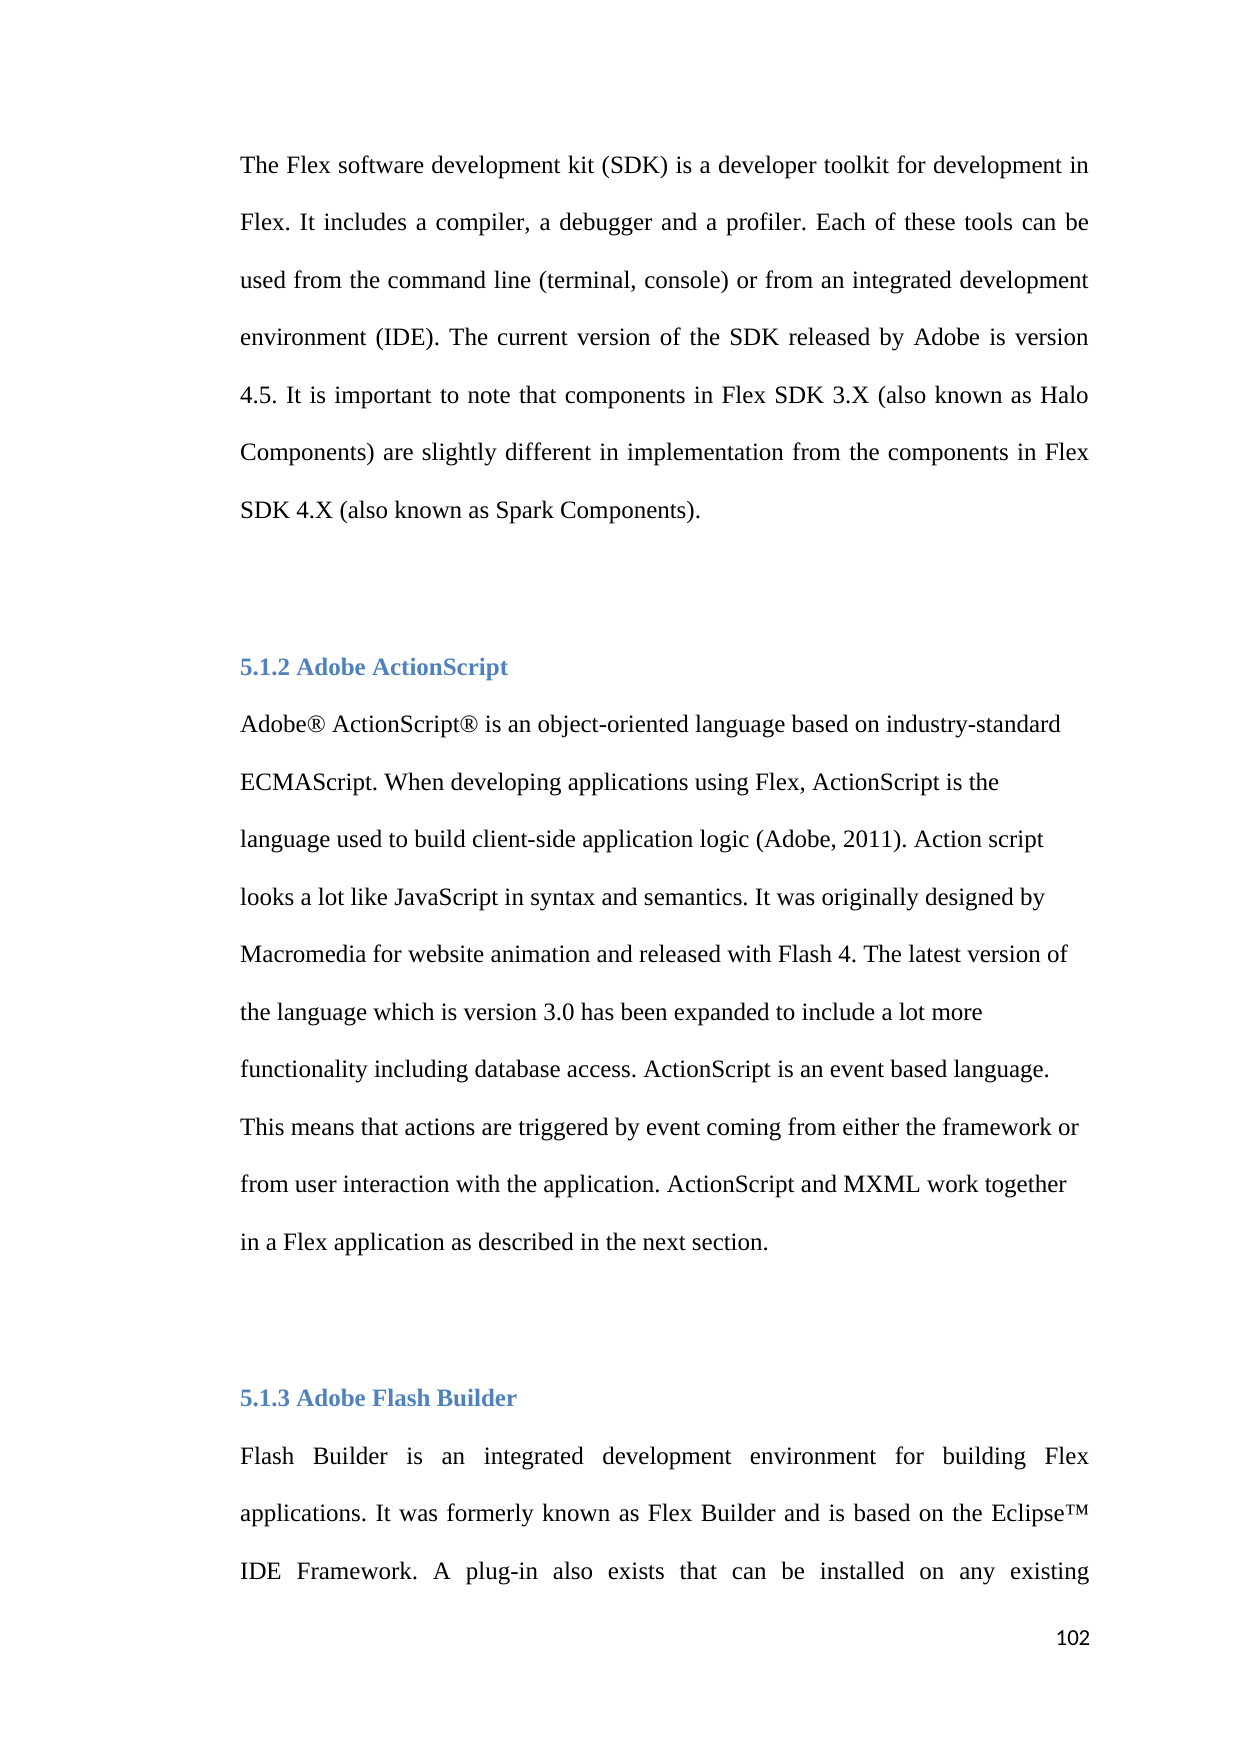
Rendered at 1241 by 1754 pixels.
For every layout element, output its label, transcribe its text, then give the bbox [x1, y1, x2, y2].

text Adobe® ActionScript® is an object-oriented language based on industry-standard ECMAScript. When developing applications using Flex, ActionScript is the language used to build client-side application logic (Adobe, 2011). Action script looks a lot like JavaScript in syntax and semantics. It was originally designed by Macromedia for website animation and released with Flash 4. The latest version of the language which is version 3.0 has been expanded to include a lot more functionality including database access. ActionScript is an event based language. This means that actions are triggered by event coming from either the framework or from user interaction with the application. ActionScript and MXML work together in a Flex application as described in the next section. [240, 709, 1090, 1255]
subtitle 5.1.2 Adobe ActionScript [240, 652, 1090, 680]
subtitle 5.1.3 Adobe Flash Builder [240, 1383, 1090, 1412]
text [240, 1441, 1090, 1584]
text The Flex software development kit (SDK) is a developer toolkit for development in Flex. It includes a compiler, a debugger and a profiler. Each of these tools can be used from the command line (terminal, console) or from an integrated development environment (IDE). The current version of the SDK released by Adobe is version 4.5. It is important to note that components in Flex SDK 3.X (also known as Halo Components) are slightly different in implementation from the components in Flex SDK 4.X (also known as Spark Components). [240, 150, 1090, 524]
